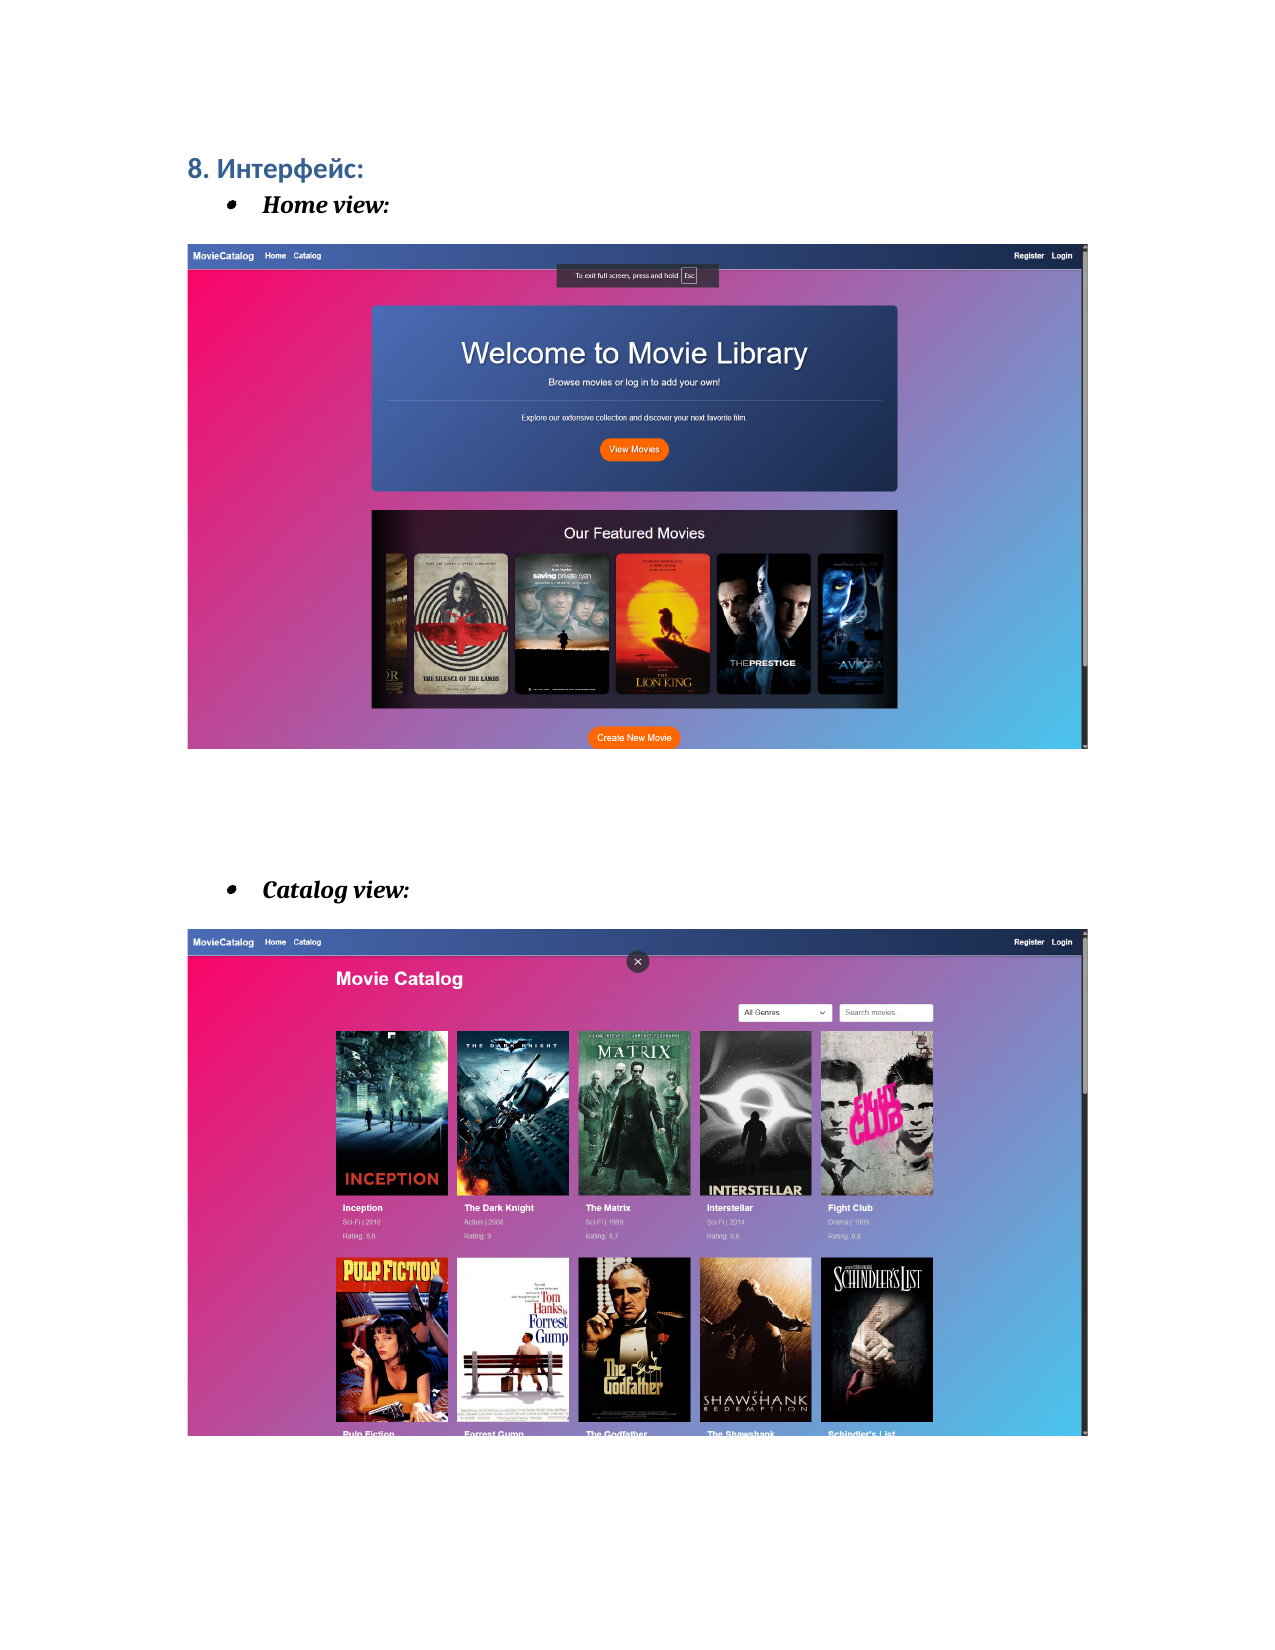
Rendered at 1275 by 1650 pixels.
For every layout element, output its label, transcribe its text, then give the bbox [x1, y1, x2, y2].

subtitle 8. Интерфейс: [187, 150, 1087, 186]
list Catalog view: [225, 876, 1087, 904]
picture [187, 929, 1088, 1436]
picture [187, 244, 1088, 749]
list Home view: [225, 191, 1087, 220]
